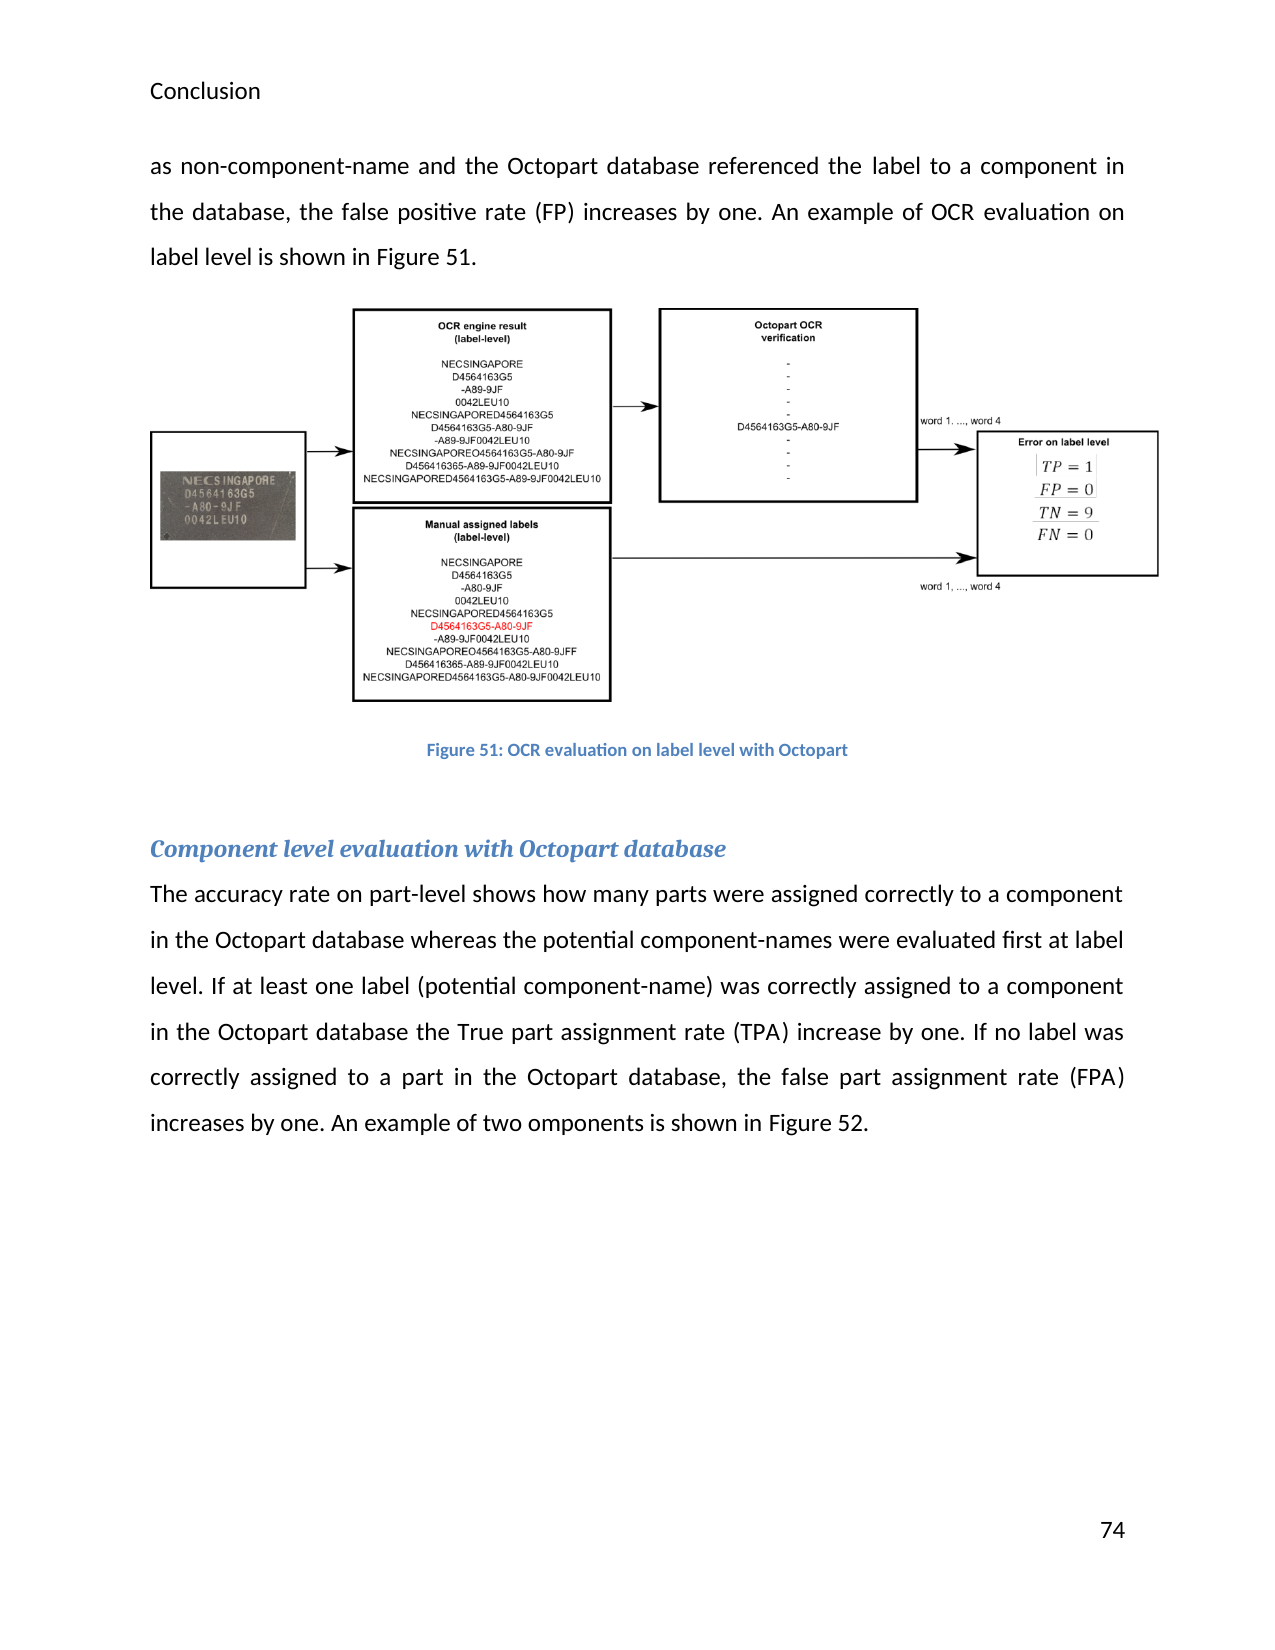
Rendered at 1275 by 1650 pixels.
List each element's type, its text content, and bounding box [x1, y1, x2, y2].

subtitle Component level evaluation with Octopart database [150, 835, 1125, 864]
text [150, 150, 1125, 272]
text The accuracy rate on part-level shows how many parts were assigned correctly to a component in the Octopart database whereas the potential component-names were evaluated first at label level. If at least one label (potential component-name) was correctly assigned to a component in the Octopart database the True part assignment rate (TPA) increase by one. If no label was correctly assigned to a part in the Octopart database, the false part assignment rate (FPA) increases by one. An example of two omponents is shown in Figure 52. [150, 878, 1125, 1138]
picture [150, 308, 1159, 702]
